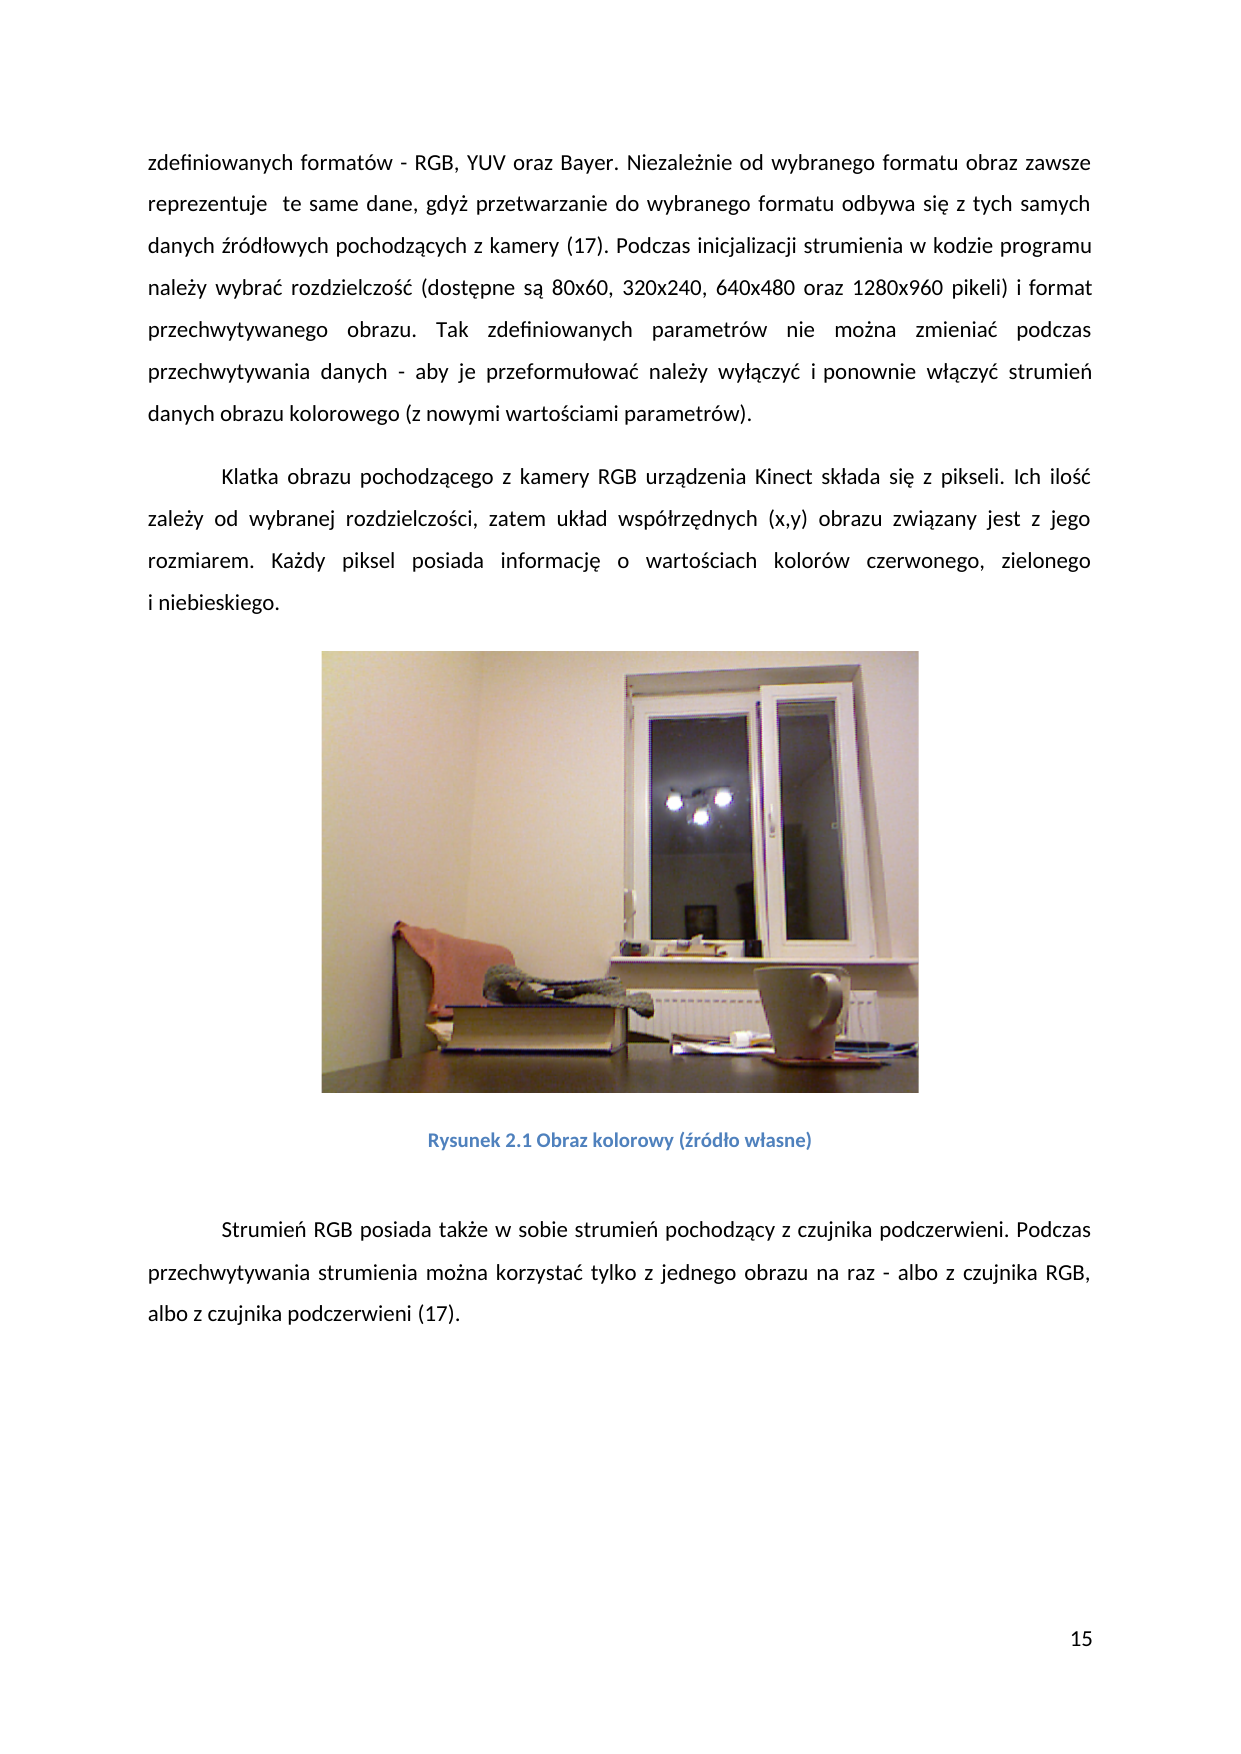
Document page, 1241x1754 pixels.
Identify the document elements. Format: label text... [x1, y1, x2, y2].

text Strumień RGB posiada także w sobie strumień pochodzący z czujnika podczerwieni. Podczas przechwytywania strumienia można korzystać tylko z jednego obrazu na raz - albo z czujnika RGB, albo z czujnika podczerwieni . [148, 1216, 1093, 1328]
text Klatka obrazu pochodzącego z kamery RGB urządzenia Kinect składa się z pikseli. Ich ilość zależy od wybranej rozdzielczości, zatem układ współrzędnych (x,y) obrazu związany jest z jego rozmiarem. Każdy piksel posiada informację o wartościach kolorów czerwonego, zielonego i niebieskiego. [148, 462, 1093, 616]
text Rysunek 2.1 Obraz kolorowy (źródło własne) [148, 1127, 1093, 1153]
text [148, 148, 1093, 427]
picture [321, 651, 919, 1093]
